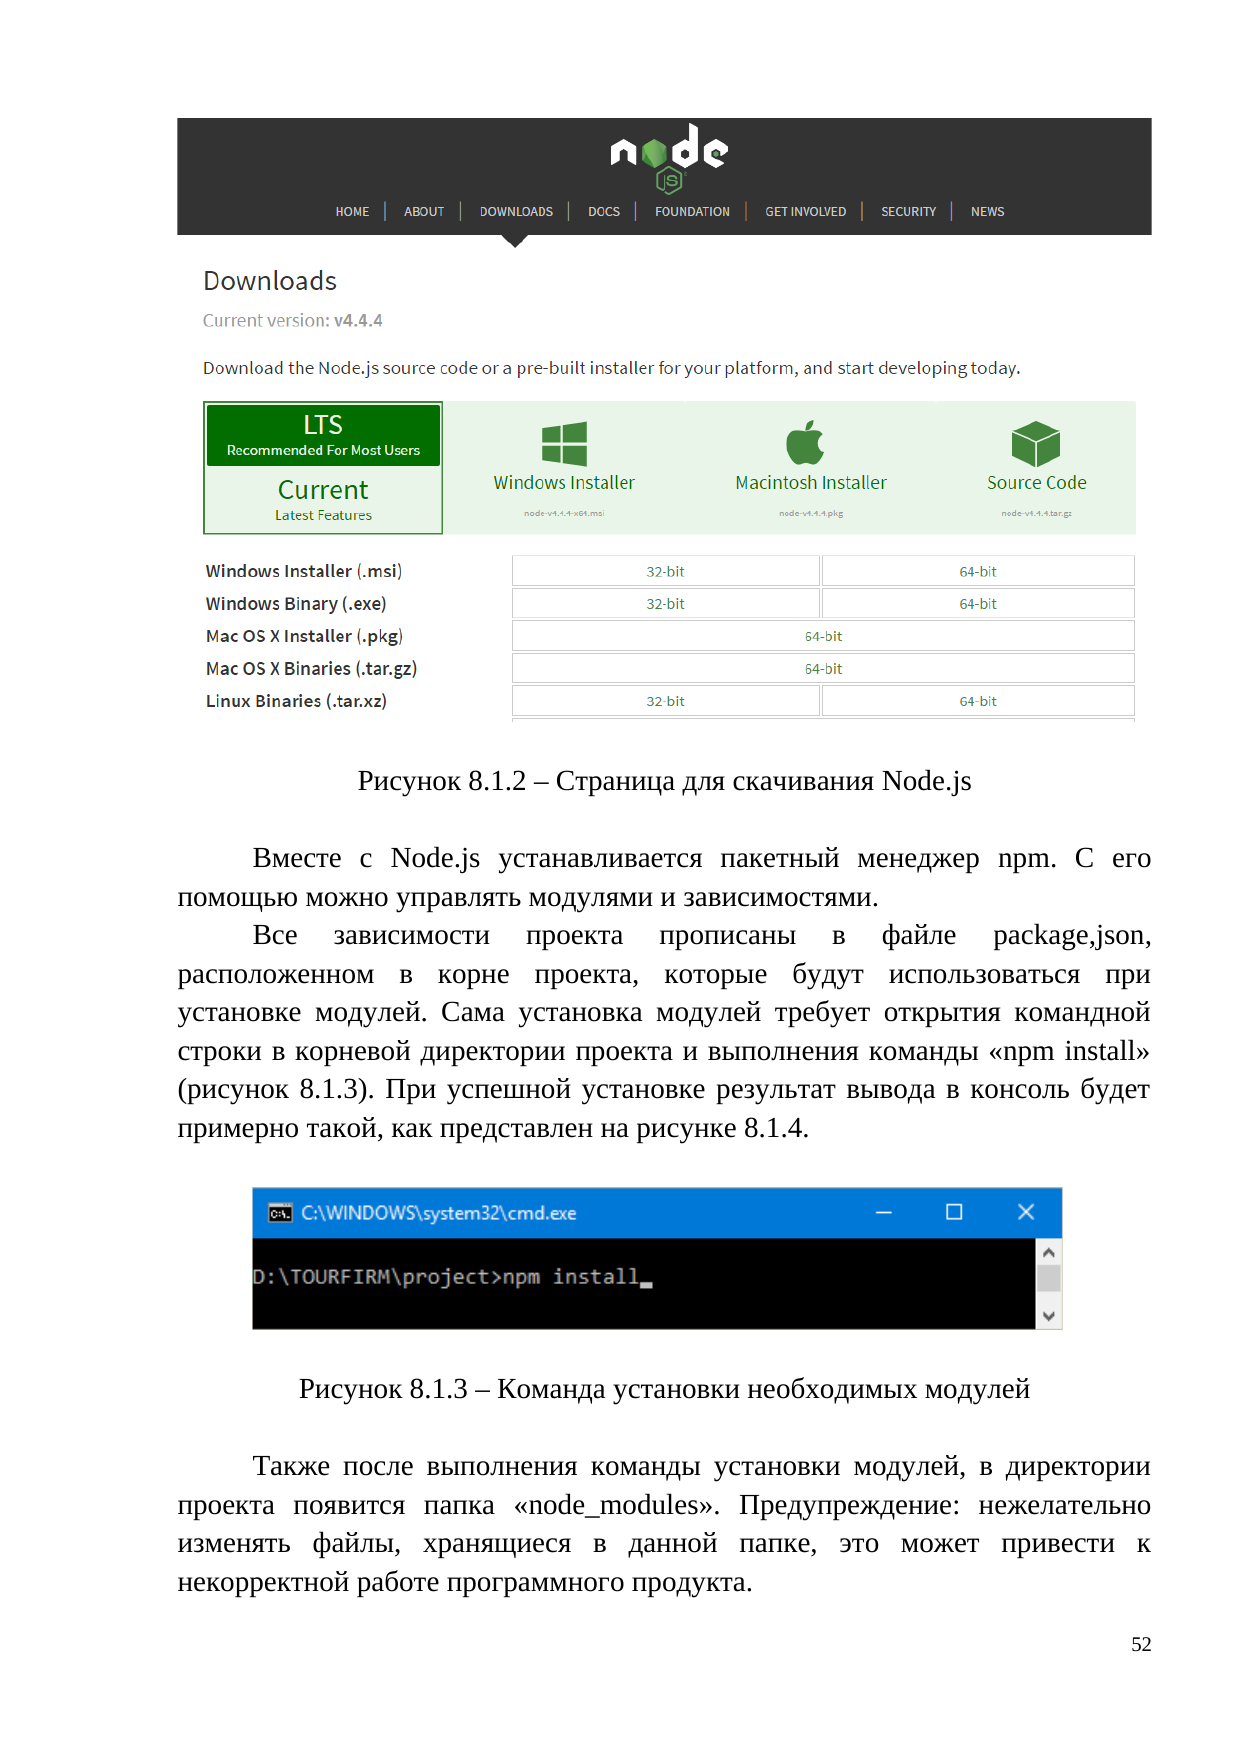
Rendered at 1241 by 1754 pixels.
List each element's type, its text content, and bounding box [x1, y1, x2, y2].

text Рисунок 8.1.3 – Команда установки необходимых модулей [177, 1371, 1152, 1405]
text Вместе с Node.js устанавливается пакетный менеджер npm. С его помощью можно управлять модулями и зависимостями. [177, 840, 1152, 912]
text Также после выполнения команды установки модулей, в директории проекта появится папка «node_modules». Предупреждение: нежелательно изменять файлы, хранящиеся в данной папке, это может привести к некорректной работе программного продукта. [177, 1448, 1152, 1598]
text Все зависимости проекта прописаны в файле package,json, расположенном в корне проекта, которые будут использоваться при установке модулей. Сама установка модулей требует открытия командной строки в корневой директории проекта и выполнения команды «npm install» (рисунок 8.1.3). При успешной установке результат вывода в консоль будет примерно такой, как представлен на рисунке 8.1.4. [177, 917, 1152, 1144]
picture [252, 1187, 1063, 1330]
picture [177, 118, 1152, 722]
text Рисунок 8.1.2 – Страница для скачивания Node.js [177, 763, 1152, 797]
